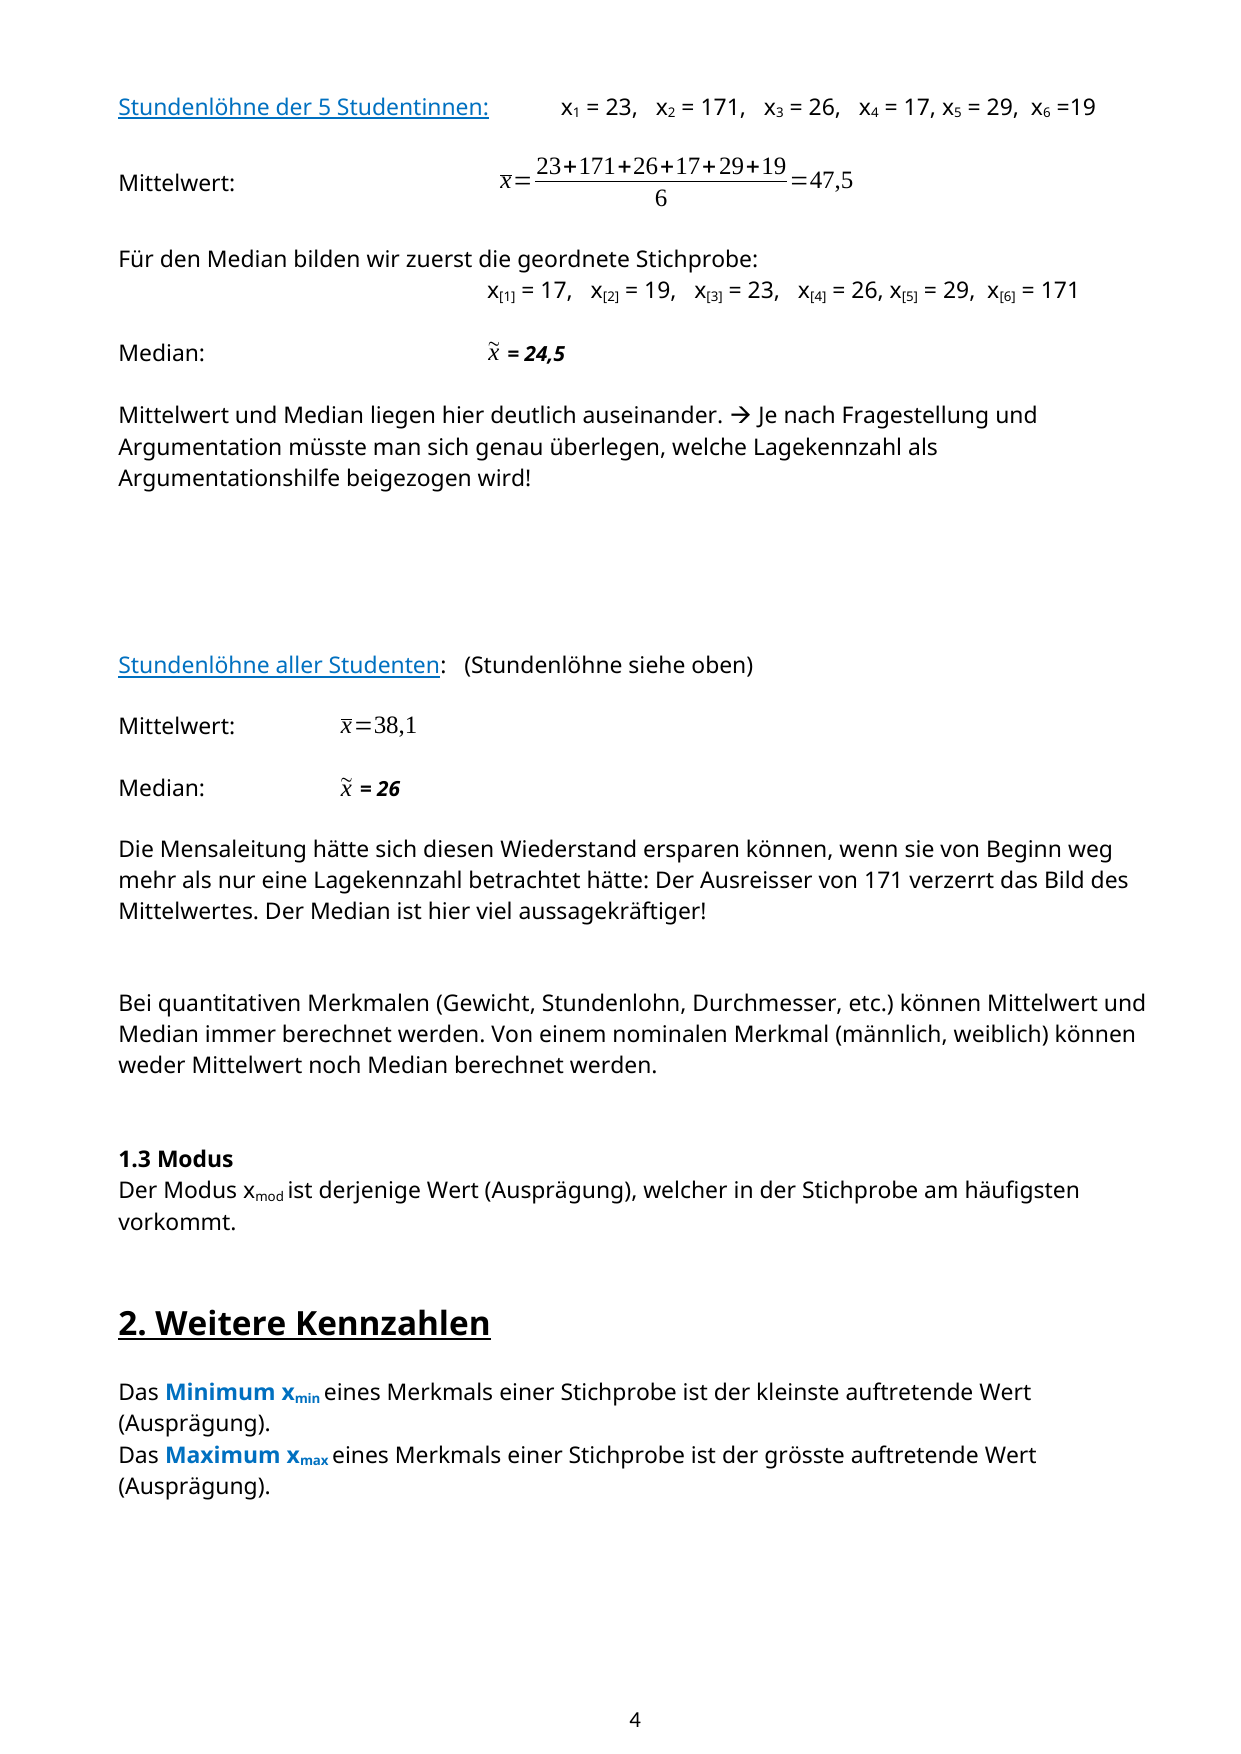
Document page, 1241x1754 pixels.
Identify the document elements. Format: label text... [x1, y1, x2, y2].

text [118, 59, 1152, 681]
text Bei quantitativen Merkmalen (Gewicht, Stundenlohn, Durchmesser, etc.) können Mittelwert und Median immer berechnet werden. Von einem nominalen Merkmal (männlich, weiblich) können weder Mittelwert noch Median berechnet werden. 1.3 Modus Der Modus xmod ist derjenige Wert (Ausprägung), welcher in der Stichprobe am häufigsten vorkommt. 2. Weitere Kennzahlen Das Minimum xmin eines Merkmals einer Stichprobe ist der kleinste auftretende Wert (Ausprägung). Das Maximum xmax eines Merkmals einer Stichprobe ist der grösste auftretende Wert (Ausprägung). [118, 956, 1152, 1529]
text Die Mensaleitung hätte sich diesen Wiederstand ersparen können, wenn sie von Beginn weg mehr als nur eine Lagekennzahl betrachtet hätte: Der Ausreisser von 171 verzerrt das Bild des Mittelwertes. Der Median ist hier viel aussagekräftiger! [118, 833, 1152, 926]
text Mittelwert: Median: = 26 [118, 710, 1152, 803]
